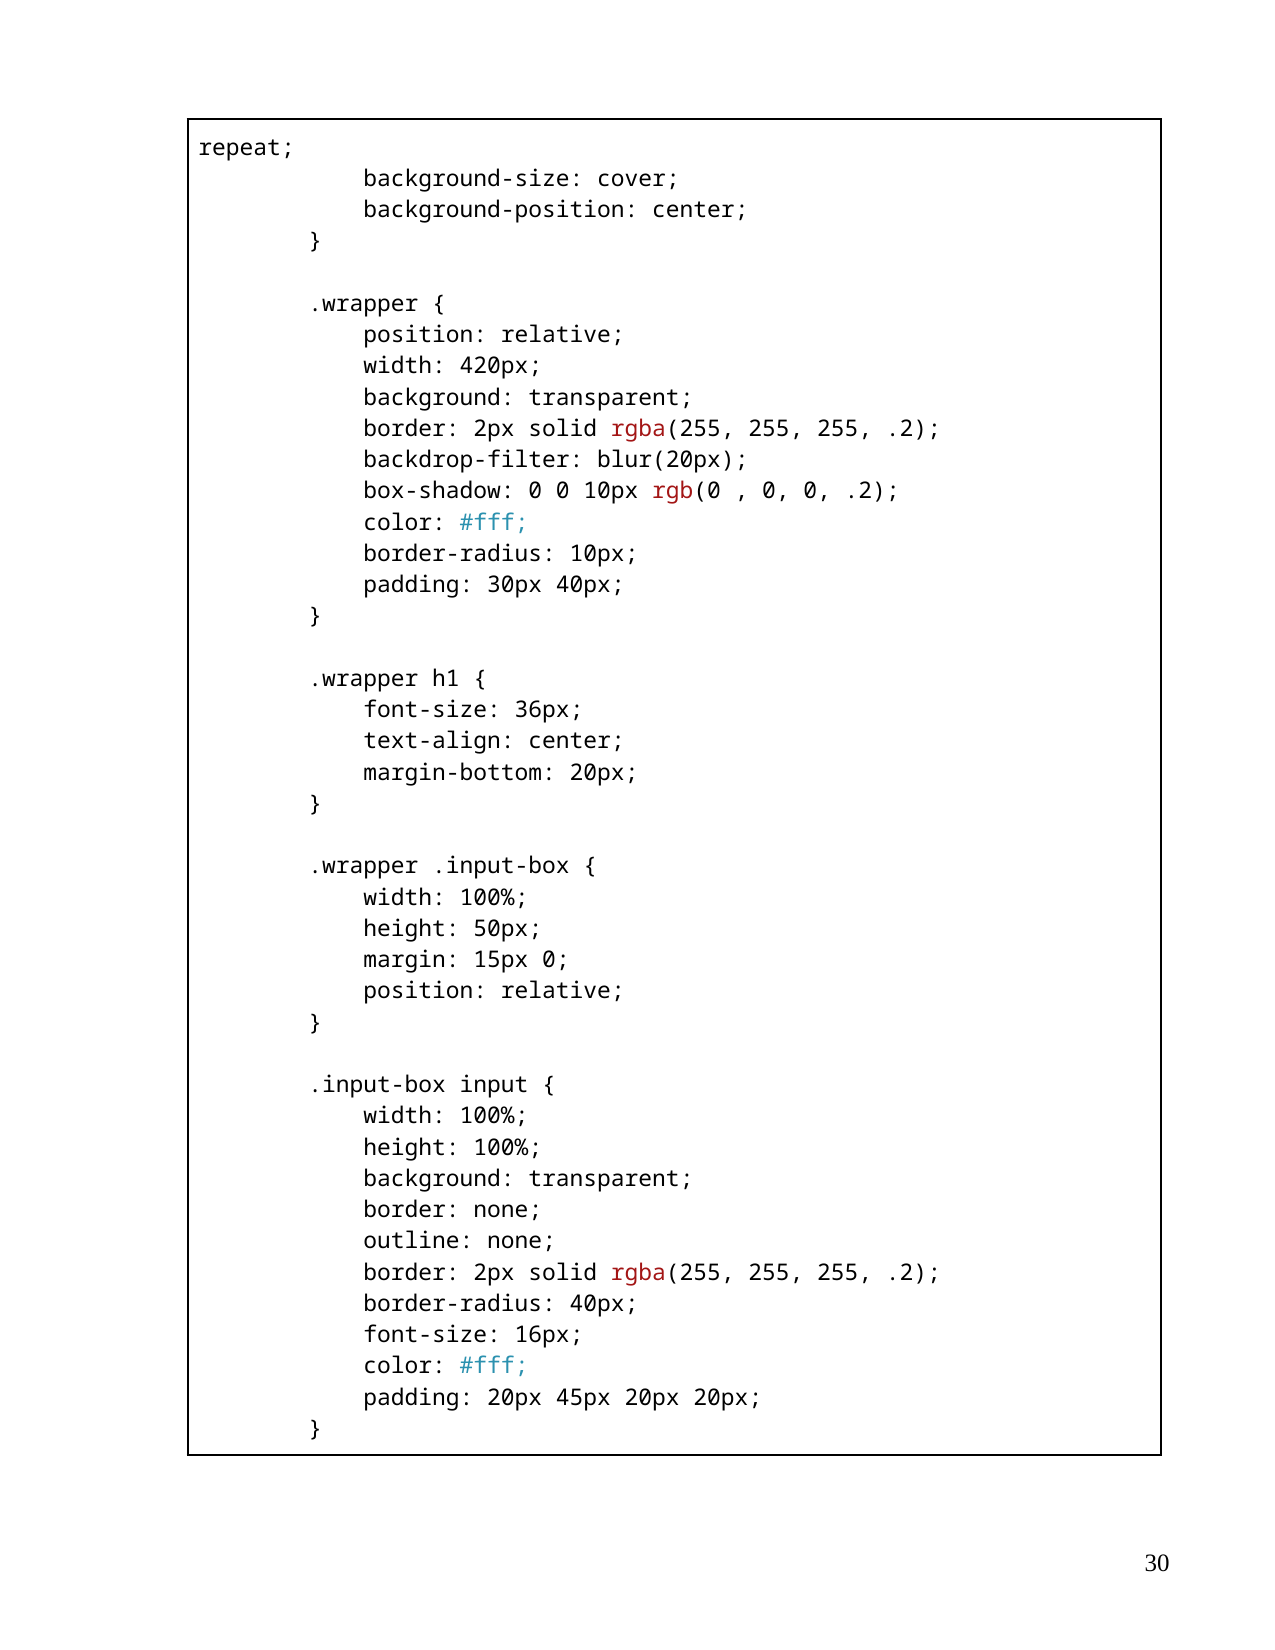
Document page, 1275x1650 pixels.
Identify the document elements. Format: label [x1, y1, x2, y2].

table_header [189, 120, 1160, 1453]
